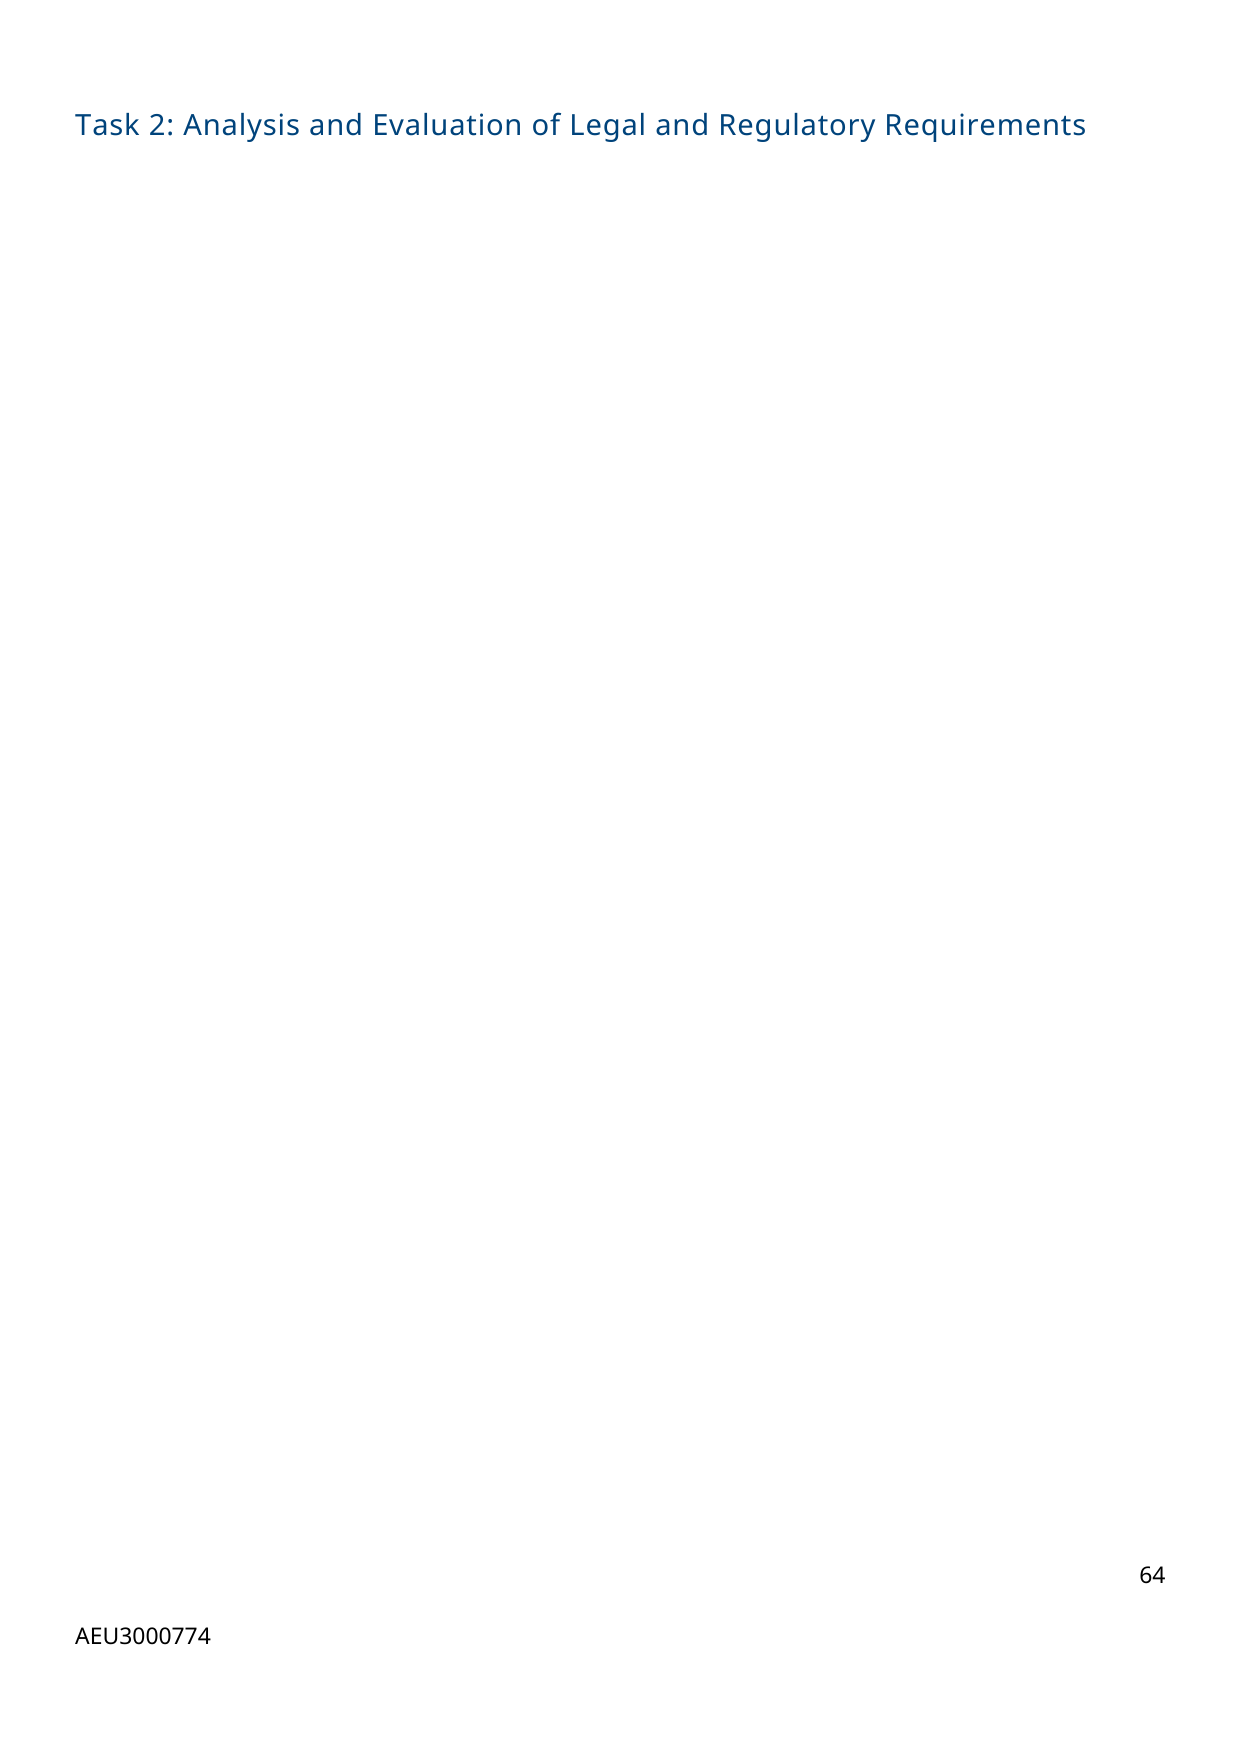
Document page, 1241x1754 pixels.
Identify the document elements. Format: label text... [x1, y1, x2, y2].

subtitle Task 2: Analysis and Evaluation of Legal and Regulatory Requirements [75, 104, 1165, 144]
